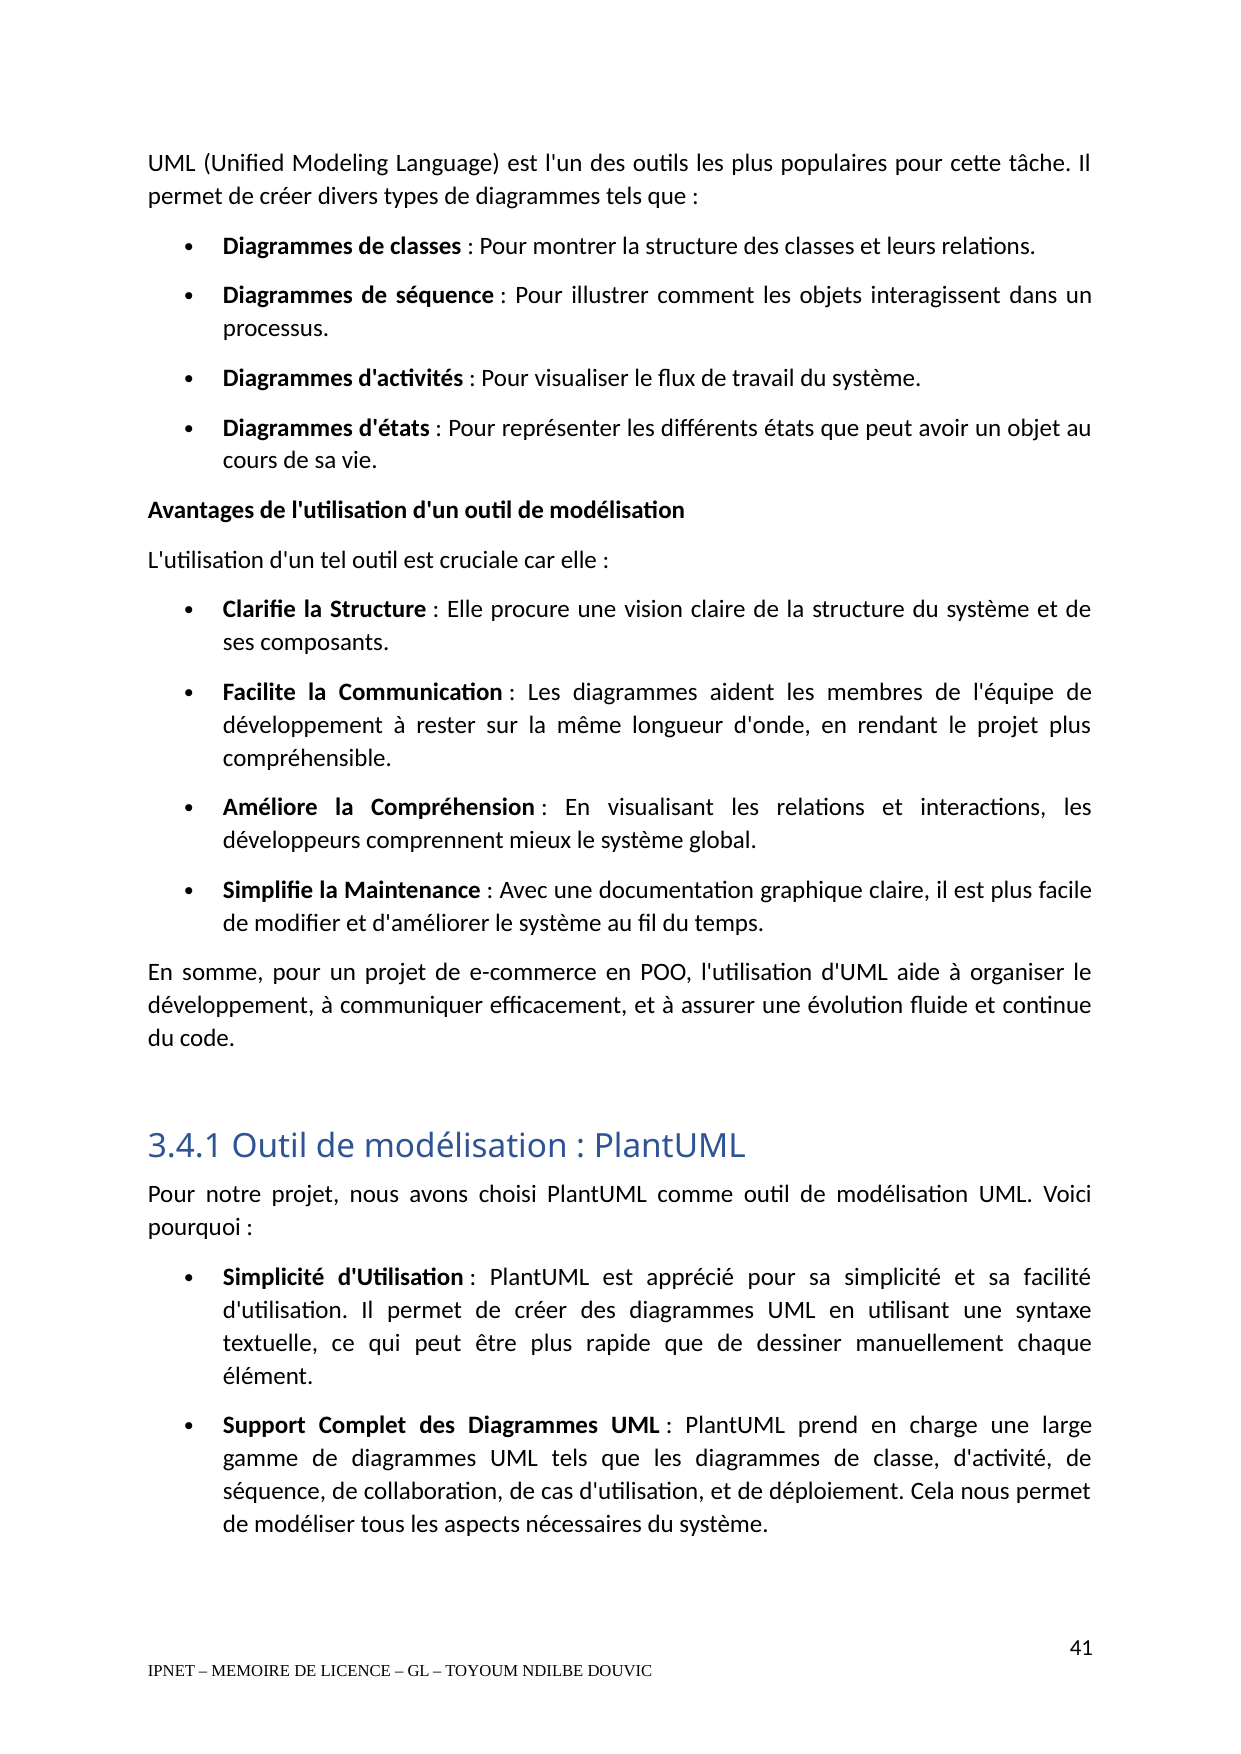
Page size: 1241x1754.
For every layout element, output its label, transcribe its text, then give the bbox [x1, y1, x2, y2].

list Diagrammes de classes : Pour montrer la structure des classes et leurs relations. [185, 230, 1093, 261]
list Diagrammes de séquence : Pour illustrer comment les objets interagissent dans un processus. [185, 280, 1093, 343]
subtitle 3.4.1 Outil de modélisation : PlantUML [148, 1121, 1093, 1167]
list Clarifie la Structure : Elle procure une vision claire de la structure du système et de ses composants. [185, 593, 1093, 657]
text L'utilisation d'un tel outil est cruciale car elle : [148, 544, 1093, 574]
list Simplicité d'Utilisation : PlantUML est apprécié pour sa simplicité et sa facilité d'utilisation. Il permet de créer des diagrammes UML en utilisant une syntaxe textuelle, ce qui peut être plus rapide que de dessiner manuellement chaque élément. [185, 1261, 1093, 1390]
text Avantages de l'utilisation d'un outil de modélisation [148, 494, 1093, 525]
text En somme, pour un projet de e-commerce en POO, l'utilisation d'UML aide à organiser le développement, à communiquer efficacement, et à assurer une évolution fluide et continue du code. [148, 956, 1093, 1053]
text UML (Unified Modeling Language) est l'un des outils les plus populaires pour cette tâche. Il permet de créer divers types de diagrammes tels que : [148, 148, 1093, 211]
list Diagrammes d'états : Pour représenter les différents états que peut avoir un objet au cours de sa vie. [185, 412, 1093, 475]
list Support Complet des Diagrammes UML : PlantUML prend en charge une large gamme de diagrammes UML tels que les diagrammes de classe, d'activité, de séquence, de collaboration, de cas d'utilisation, et de déploiement. Cela nous permet de modéliser tous les aspects nécessaires du système. [185, 1409, 1093, 1539]
list Diagrammes d'activités : Pour visualiser le flux de travail du système. [185, 362, 1093, 393]
list Simplifie la Maintenance : Avec une documentation graphique claire, il est plus facile de modifier et d'améliorer le système au fil du temps. [185, 874, 1093, 937]
list Facilite la Communication : Les diagrammes aident les membres de l'équipe de développement à rester sur la même longueur d'onde, en rendant le projet plus compréhensible. [185, 676, 1093, 772]
list Améliore la Compréhension : En visualisant les relations et interactions, les développeurs comprennent mieux le système global. [185, 791, 1093, 855]
text Pour notre projet, nous avons choisi PlantUML comme outil de modélisation UML. Voici pourquoi : [148, 1179, 1093, 1242]
